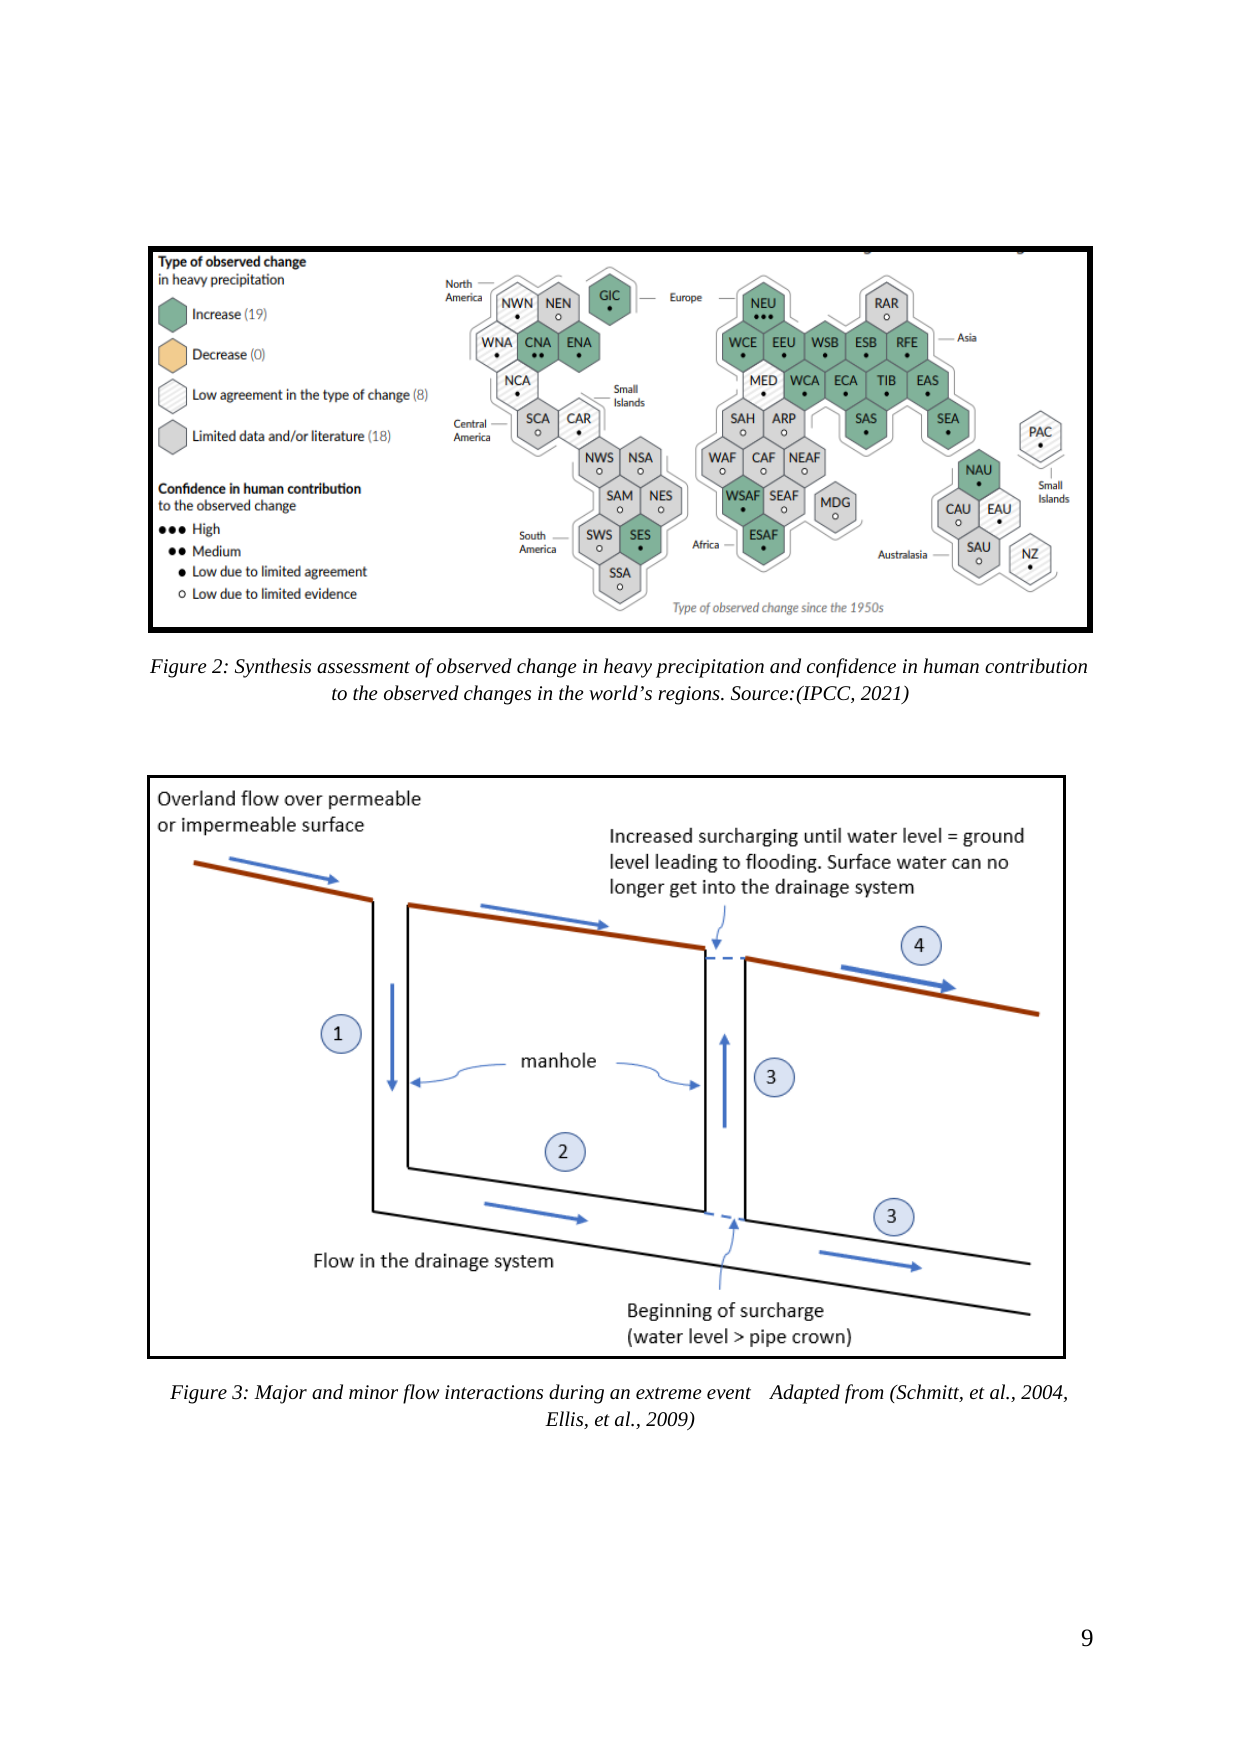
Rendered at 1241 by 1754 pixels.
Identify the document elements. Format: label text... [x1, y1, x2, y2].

text Figure 2: Synthesis assessment of observed change in heavy precipitation and confidence in human contribution to the observed changes in the world’s regions. Source:(IPCC, 2021) [147, 653, 1093, 705]
picture [153, 252, 1087, 627]
text Figure 3: Major and minor flow interactions during an extreme event Adapted from (Schmitt, et al., 2004, Ellis, et al., 2009) [147, 1380, 1093, 1431]
picture [150, 778, 1063, 1356]
